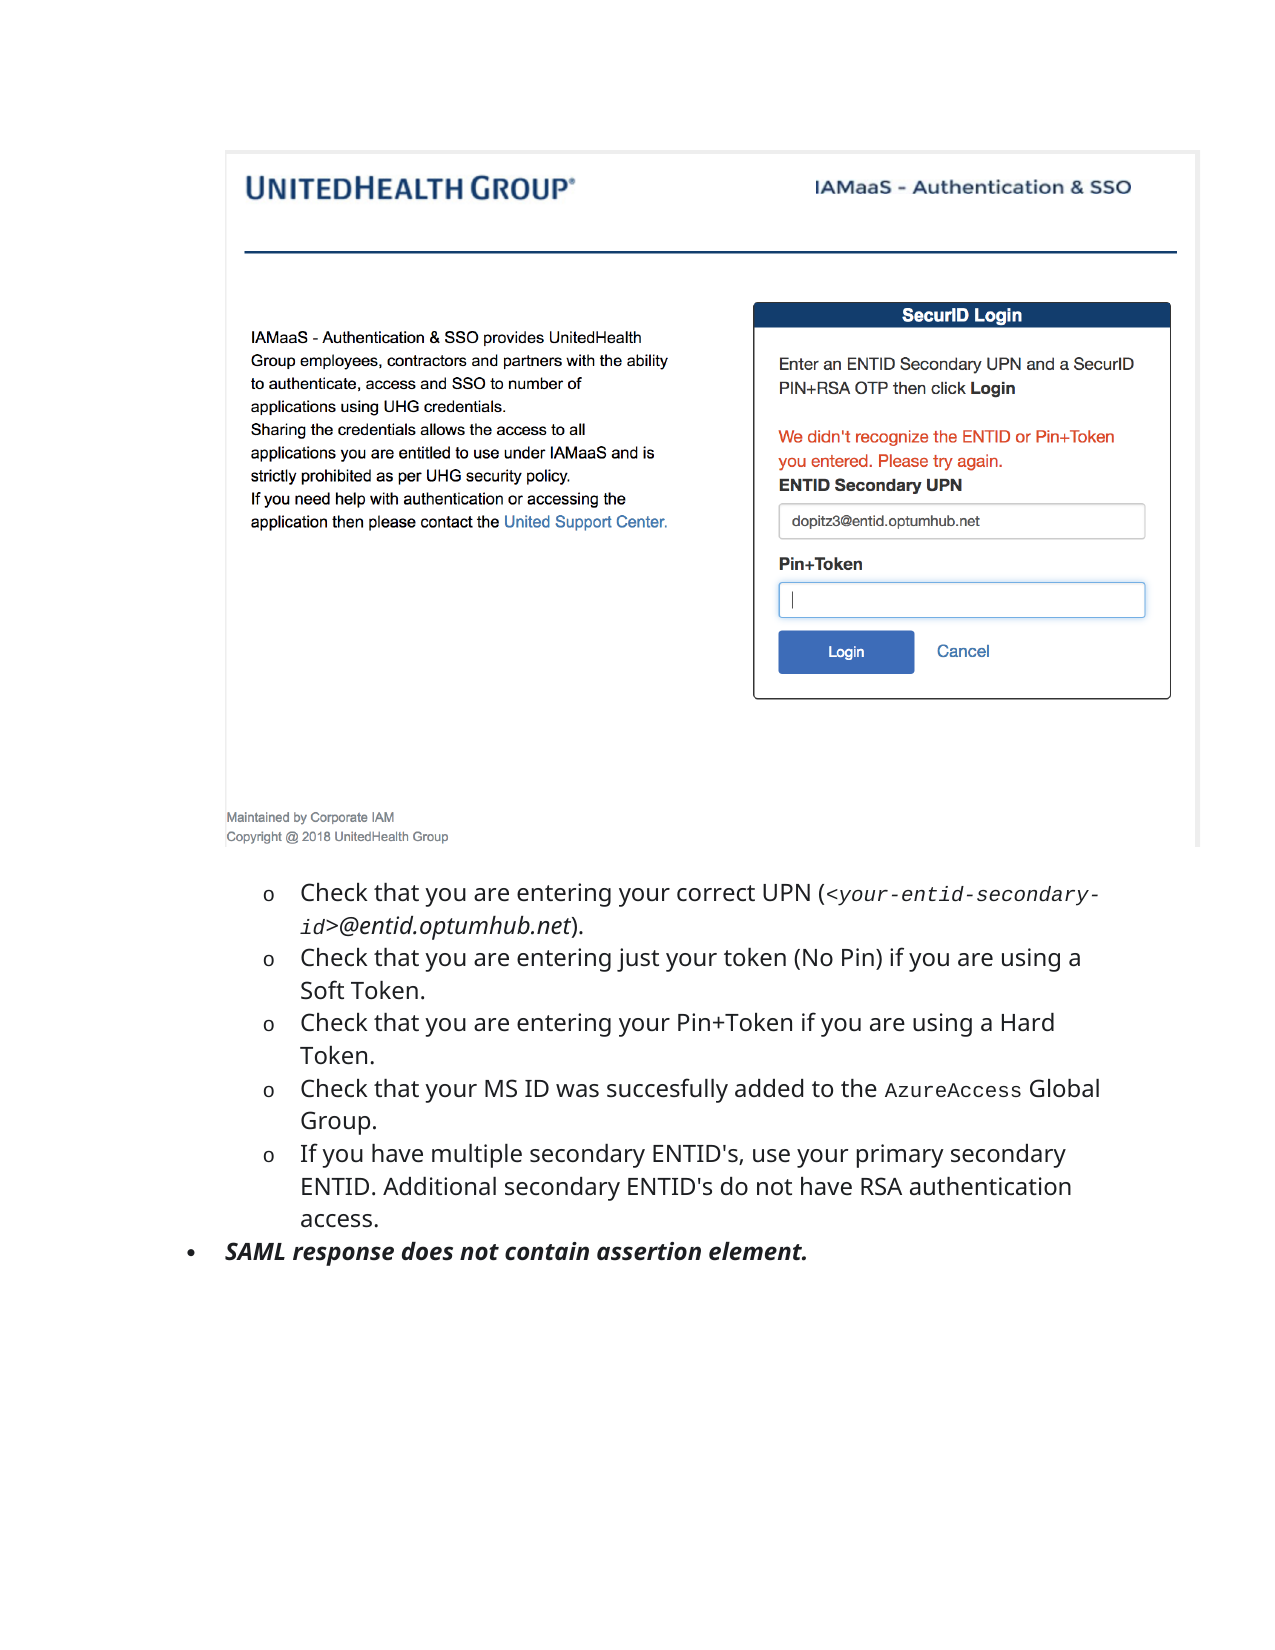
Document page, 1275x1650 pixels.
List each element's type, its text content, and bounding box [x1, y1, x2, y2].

picture [225, 150, 1200, 847]
list Check that you are entering just your token (No Pin) if you are using a Soft Token. [262, 941, 1125, 1006]
list If you have multiple secondary ENTID's, use your primary secondary ENTID. Additional secondary ENTID's do not have RSA authentication access. [262, 1137, 1125, 1234]
list Check that you are entering your correct UPN (<your-entid-secondary-id>@entid.optumhub.net). [262, 876, 1125, 941]
list Check that you are entering your Pin+Token if you are using a Hard Token. [262, 1006, 1125, 1071]
list SAML response does not contain assertion element. [187, 1234, 1125, 1267]
list Check that your MS ID was succesfully added to the AzureAccess Global Group. [262, 1071, 1125, 1137]
